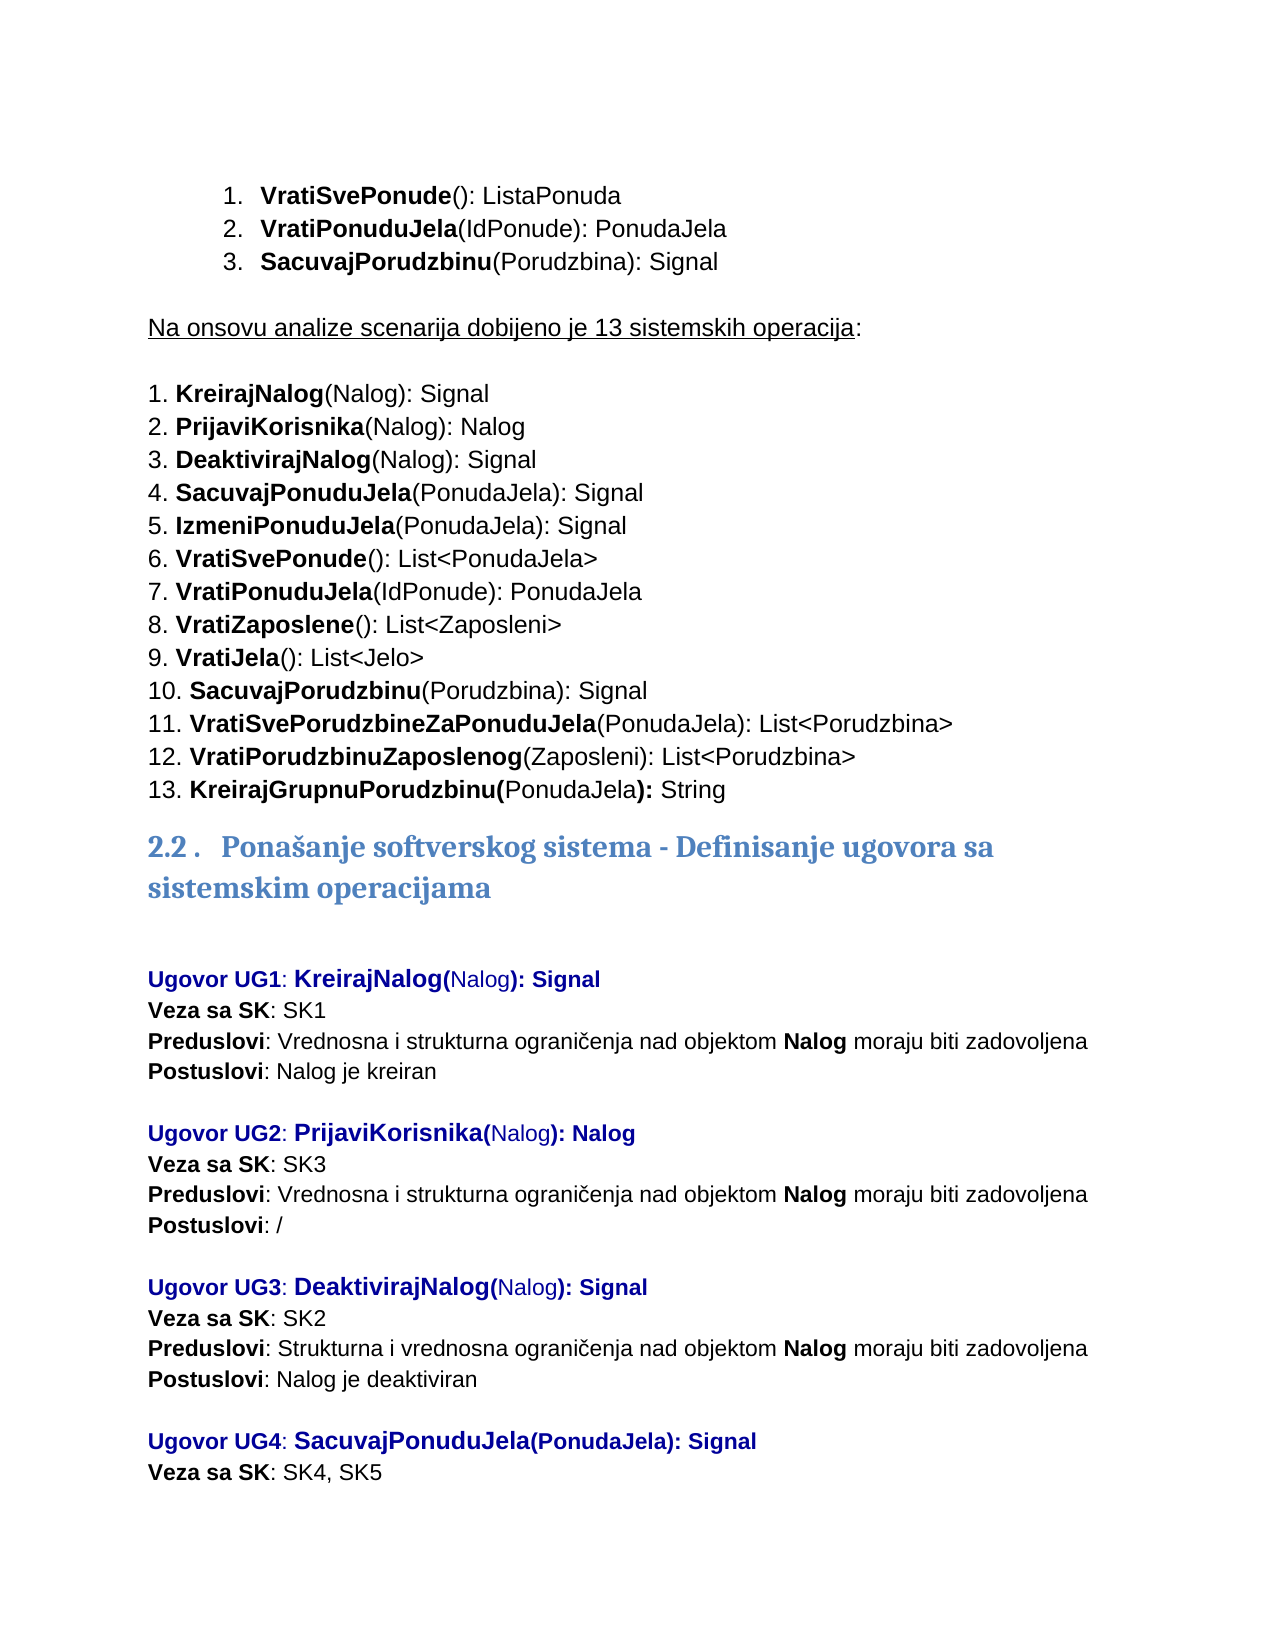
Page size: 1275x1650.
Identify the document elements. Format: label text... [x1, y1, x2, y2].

subtitle 2.2 . Ponašanje softverskog sistema - Definisanje ugovora sa sistemskim operacijama [148, 829, 1127, 906]
text 10. SacuvajPorudzbinu(Porudzbina): Signal [148, 676, 1127, 705]
text 4. SacuvajPonuduJela(PonudaJela): Signal [148, 478, 1127, 507]
text Ugovor UG2: PrijaviKorisnika(Nalog): Nalog [148, 1118, 1127, 1147]
list VratiPonuduJela(IdPonude): PonudaJela [223, 214, 1127, 242]
text Veza sa SK: SK3 [148, 1151, 1127, 1178]
text Postuslovi: / [148, 1212, 1127, 1238]
text Preduslovi: Strukturna i vrednosna ograničenja nad objektom Nalog moraju biti zadovoljena [148, 1335, 1127, 1362]
text Postuslovi: Nalog je kreiran [148, 1058, 1127, 1084]
text 8. VratiZaposlene(): List<Zaposleni> [148, 610, 1127, 639]
text Preduslovi: Vrednosna i strukturna ograničenja nad objektom Nalog moraju biti zadovoljena [148, 1028, 1127, 1054]
list SacuvajPorudzbinu(Porudzbina): Signal [223, 247, 1127, 275]
text Ugovor UG4: SacuvajPonuduJela(PonudaJela): Signal [148, 1426, 1127, 1455]
text Ugovor UG1: KreirajNalog(Nalog): Signal [148, 964, 1127, 993]
text 13. KreirajGrupnuPorudzbinu(PonudaJela): String [148, 775, 1127, 804]
text 12. VratiPorudzbinuZaposlenog(Zaposleni): List<Porudzbina> [148, 742, 1127, 771]
text 3. DeaktivirajNalog(Nalog): Signal [148, 445, 1127, 473]
text 9. VratiJela(): List<Jelo> [148, 643, 1127, 672]
list VratiSvePonude(): ListaPonuda [223, 181, 1127, 209]
text 1. KreirajNalog(Nalog): Signal [148, 379, 1127, 407]
text Postuslovi: Nalog je deaktiviran [148, 1366, 1127, 1392]
text 5. IzmeniPonuduJela(PonudaJela): Signal [148, 511, 1127, 539]
text Preduslovi: Vrednosna i strukturna ograničenja nad objektom Nalog moraju biti zadovoljena [148, 1181, 1127, 1208]
text 7. VratiPonuduJela(IdPonude): PonudaJela [148, 577, 1127, 606]
text Na onsovu analize scenarija dobijeno je 13 sistemskih operacija: [148, 313, 1127, 341]
text 2. PrijaviKorisnika(Nalog): Nalog [148, 412, 1127, 441]
text Veza sa SK: SK4, SK5 [148, 1459, 1127, 1485]
text 6. VratiSvePonude(): List<PonudaJela> [148, 544, 1127, 573]
text Veza sa SK: SK2 [148, 1305, 1127, 1331]
text Ugovor UG3: DeaktivirajNalog(Nalog): Signal [148, 1272, 1127, 1301]
text 11. VratiSvePorudzbineZaPonuduJela(PonudaJela): List<Porudzbina> [148, 709, 1127, 738]
text Veza sa SK: SK1 [148, 997, 1127, 1024]
